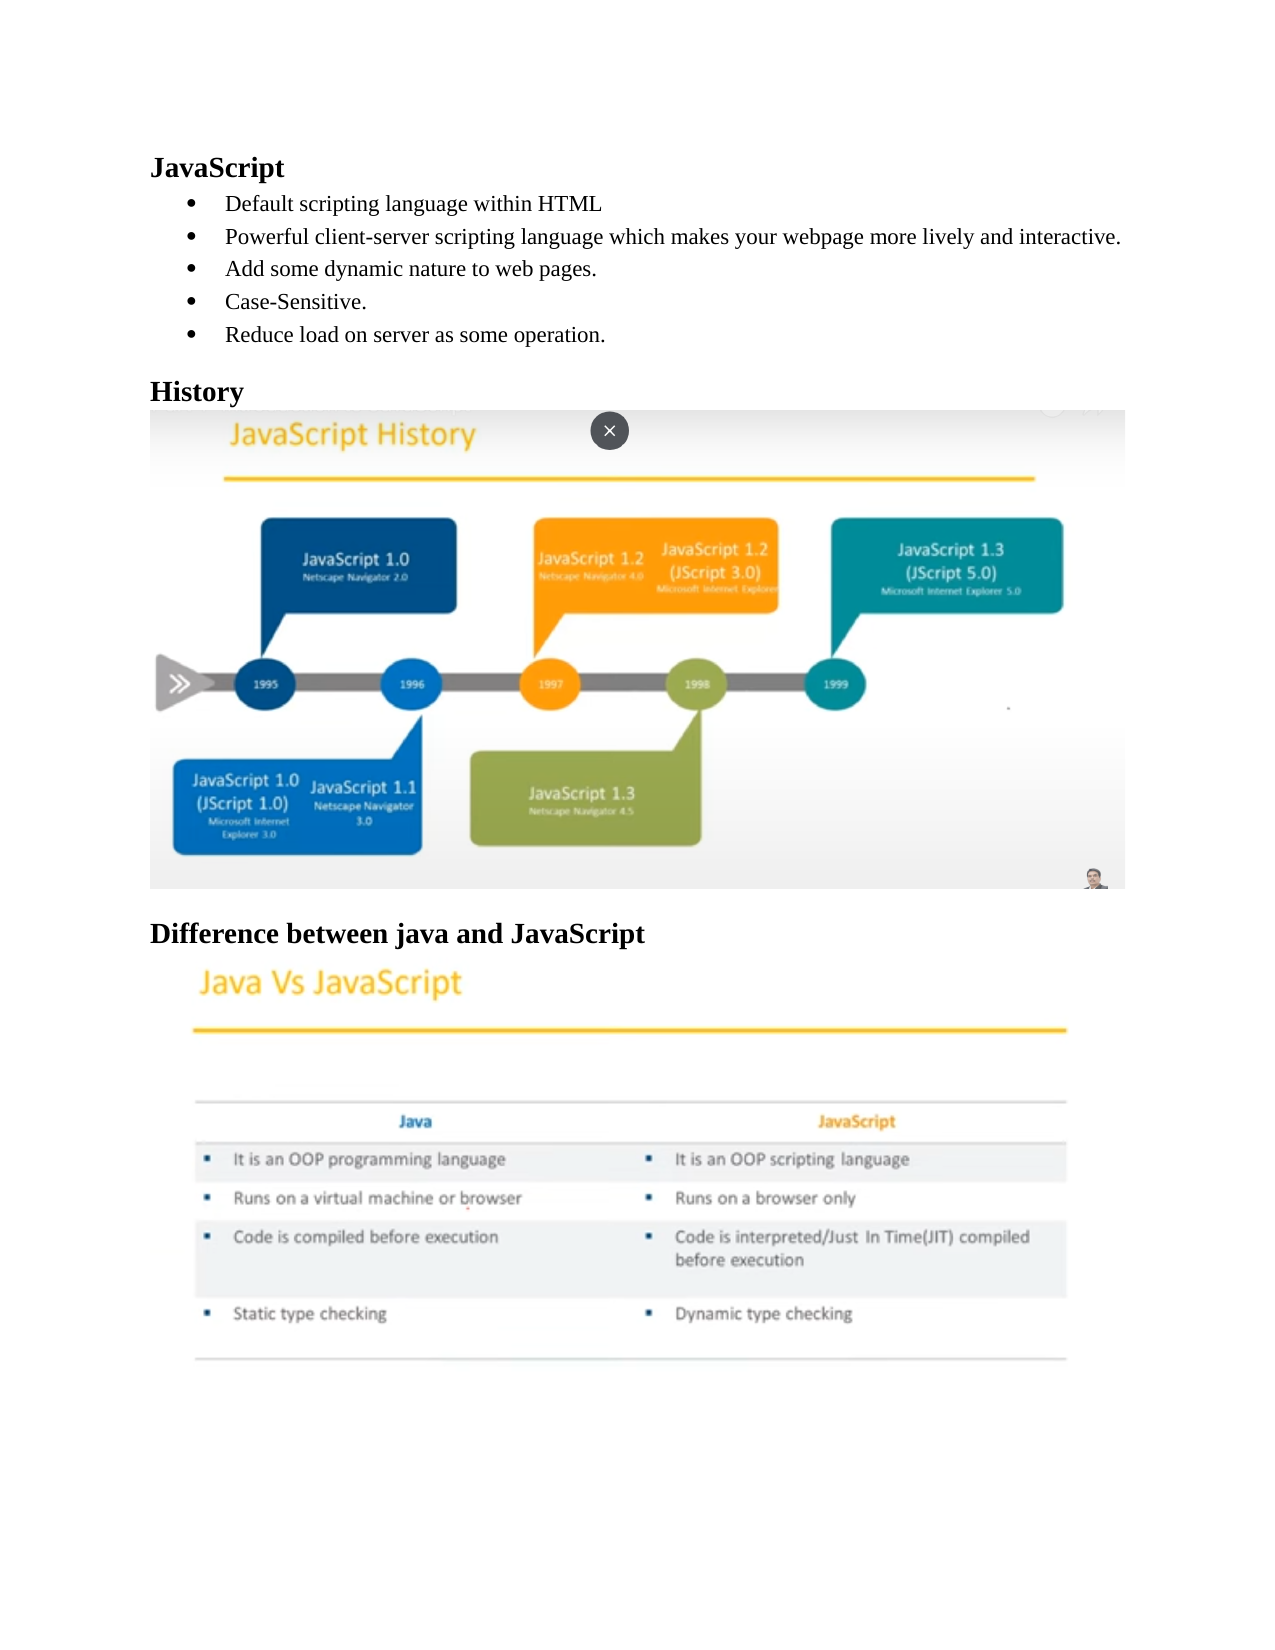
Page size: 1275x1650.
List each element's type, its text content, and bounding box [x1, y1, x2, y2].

subtitle JavaScript [150, 150, 1125, 183]
picture [150, 410, 1125, 889]
subtitle Powerful client-server scripting language which makes your webpage more lively and interactive. [187, 223, 1125, 249]
subtitle History [150, 374, 1125, 408]
subtitle Case-Sensitive. [187, 288, 1125, 314]
subtitle Difference between java and JavaScript [150, 916, 1125, 949]
subtitle Reduce load on server as some operation. [187, 321, 1125, 347]
picture [150, 952, 1125, 1383]
subtitle Default scripting language within HTML [187, 190, 1125, 217]
subtitle Add some dynamic nature to web pages. [187, 256, 1125, 282]
